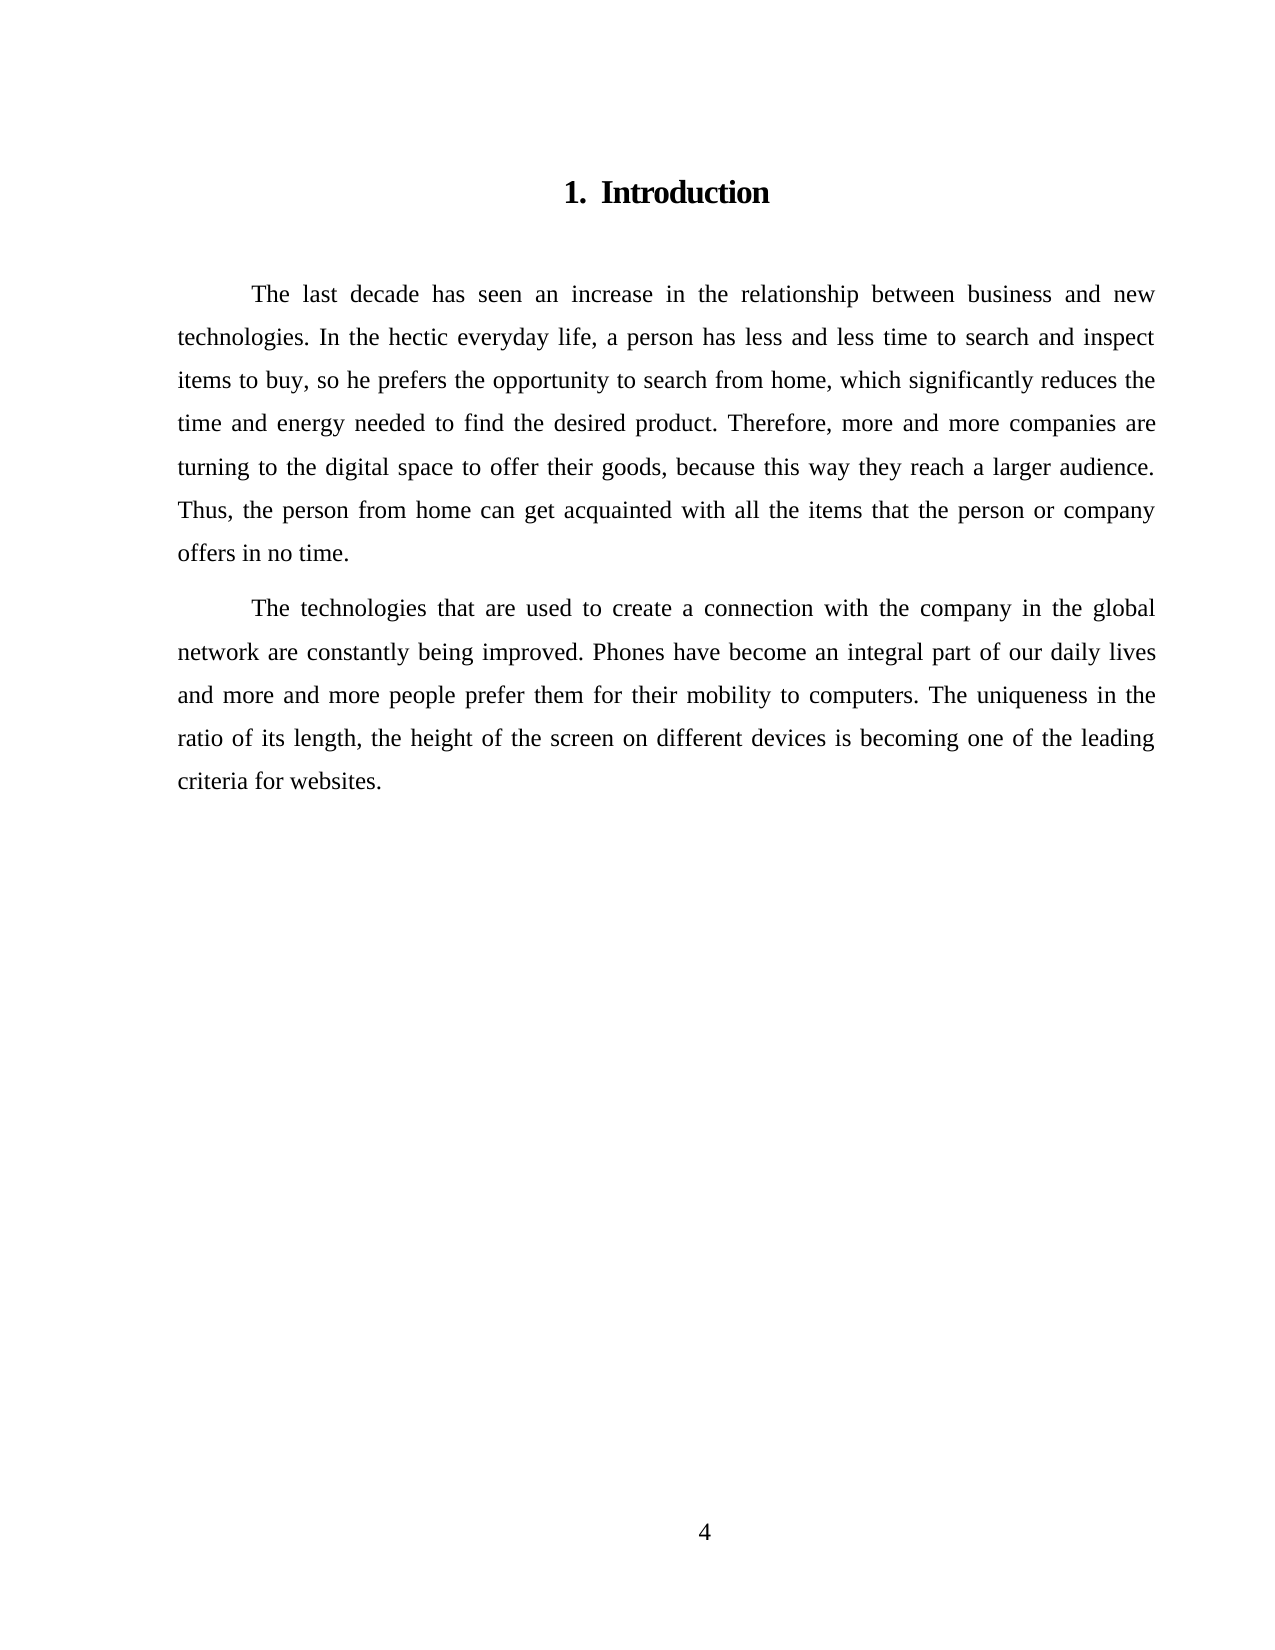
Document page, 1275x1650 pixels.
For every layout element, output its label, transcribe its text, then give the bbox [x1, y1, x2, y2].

text The technologies that are used to create a connection with the company in the global network are constantly being improved. Phones have become an integral part of our daily lives and more and more people prefer them for their mobility to computers. The uniqueness in the ratio of its length, the height of the screen on different devices is becoming one of the leading criteria for websites. [177, 593, 1157, 795]
text The last decade has seen an increase in the relationship between business and new technologies. In the hectic everyday life, a person has less and less time to search and inspect items to buy, so he prefers the opportunity to search from home, which significantly reduces the time and energy needed to find the desired product. Therefore, more and more companies are turning to the digital space to offer their goods, because this way they reach a larger audience. Thus, the person from home can get acquainted with all the items that the person or company offers in no time. [177, 279, 1157, 567]
subtitle Introduction [177, 173, 1157, 211]
